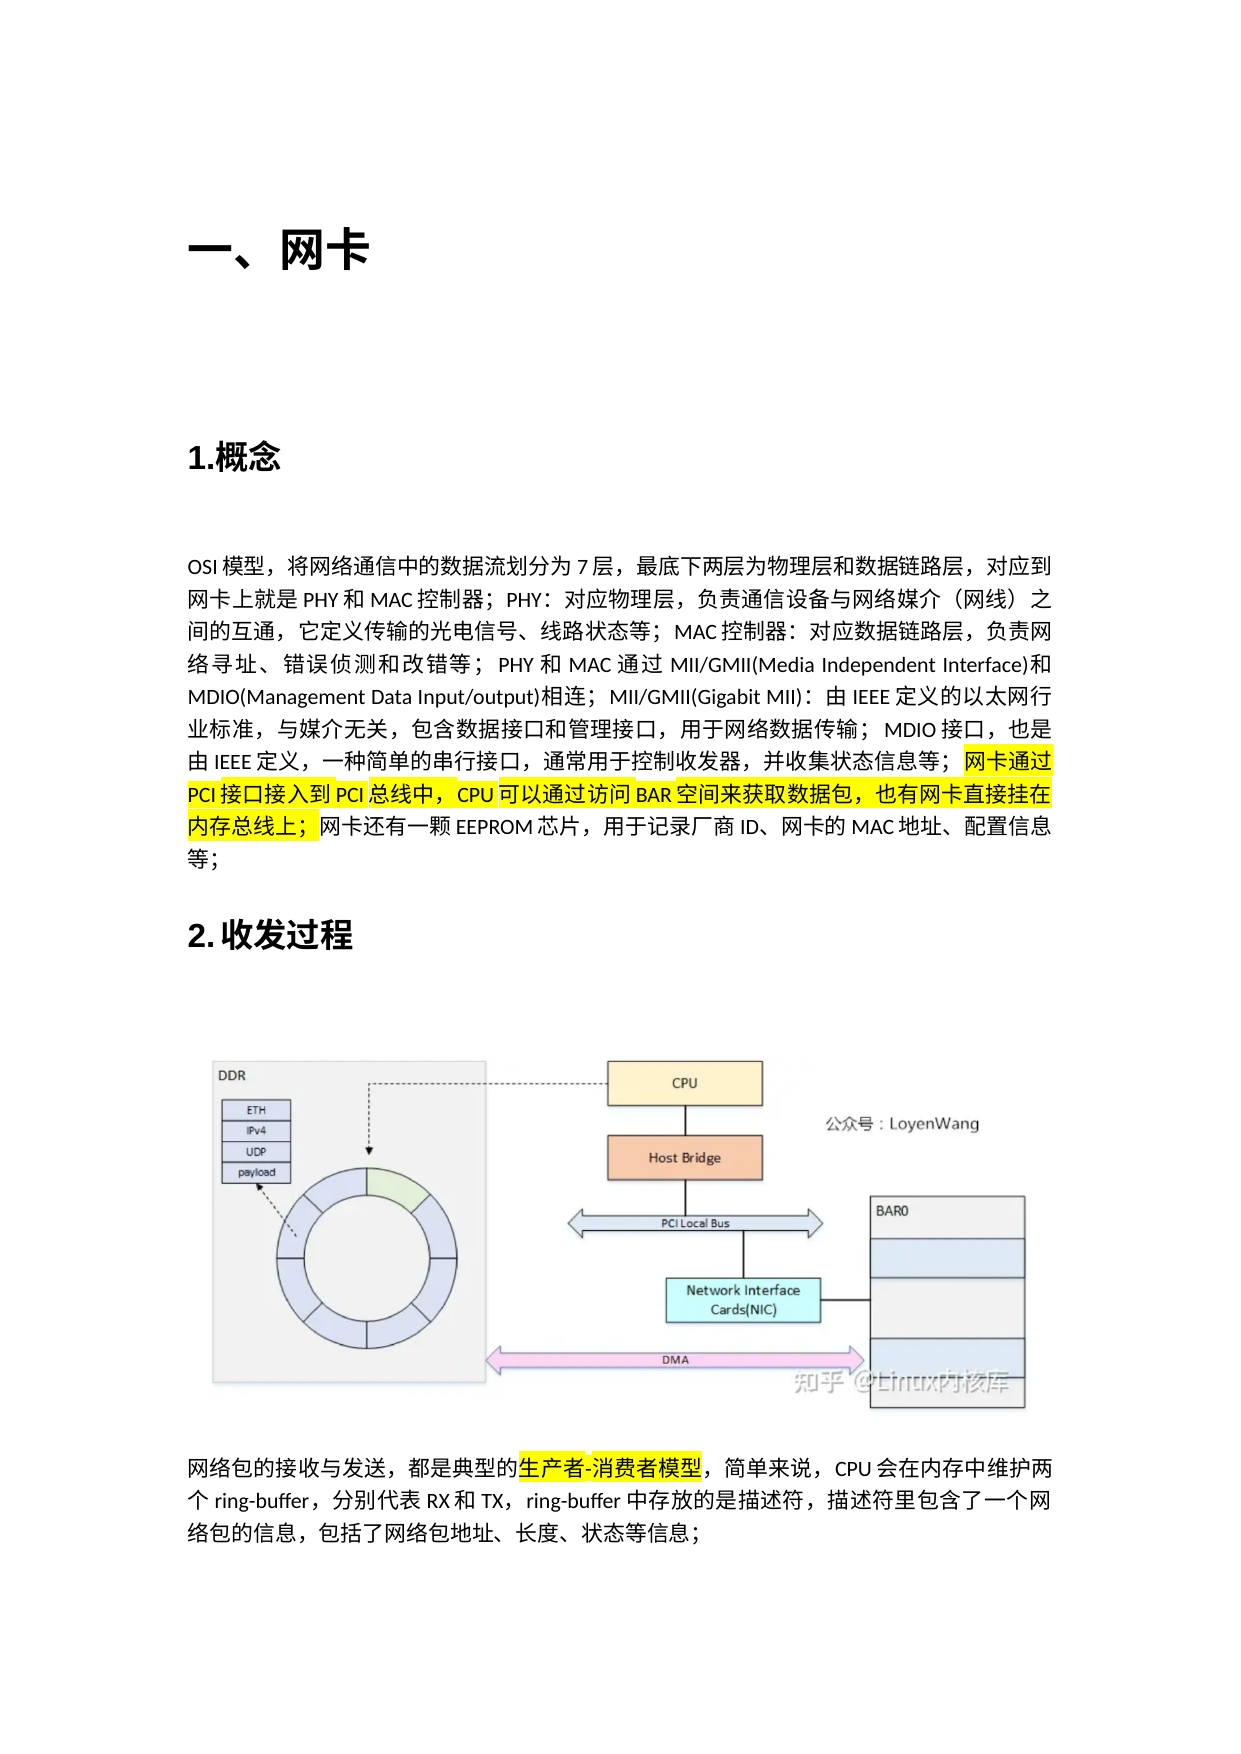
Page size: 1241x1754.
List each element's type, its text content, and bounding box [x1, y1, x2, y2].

list OSI模型，将网络通信中的数据流划分为7层，最底下两层为物理层和数据链路层，对应到网卡上就是PHY和MAC控制器；PHY：对应物理层，负责通信设备与网络媒介（网线）之间的互通，它定义传输的光电信号、线路状态等；MAC控制器：对应数据链路层，负责网络寻址、错误侦测和改错等；PHY和MAC通过MII/GMII(Media Independent Interface)和MDIO(Management Data Input/output)相连；MII/GMII(Gigabit MII)：由IEEE定义的以太网行业标准，与媒介无关，包含数据接口和管理接口，用于网络数据传输；MDIO接口，也是由IEEE定义，一种简单的串行接口，通常用于控制收发器，并收集状态信息等；网卡通过PCI接口接入到PCI总线中，CPU可以通过访问BAR空间来获取数据包，也有网卡直接挂在内存总线上；网卡还有一颗EEPROM芯片，用于记录厂商ID、网卡的MAC地址、配置信息等； [187, 549, 1053, 874]
picture [187, 1027, 1052, 1428]
subtitle 收发过程 [187, 901, 1053, 966]
subtitle 网卡 [187, 197, 1053, 295]
list 网络包的接收与发送，都是典型的生产者-消费者模型，简单来说，CPU会在内存中维护两个ring-buffer，分别代表RX和TX，ring-buffer中存放的是描述符，描述符里包含了一个网络包的信息，包括了网络包地址、长度、状态等信息； [187, 1450, 1053, 1548]
subtitle 1.概念 [187, 422, 1053, 487]
